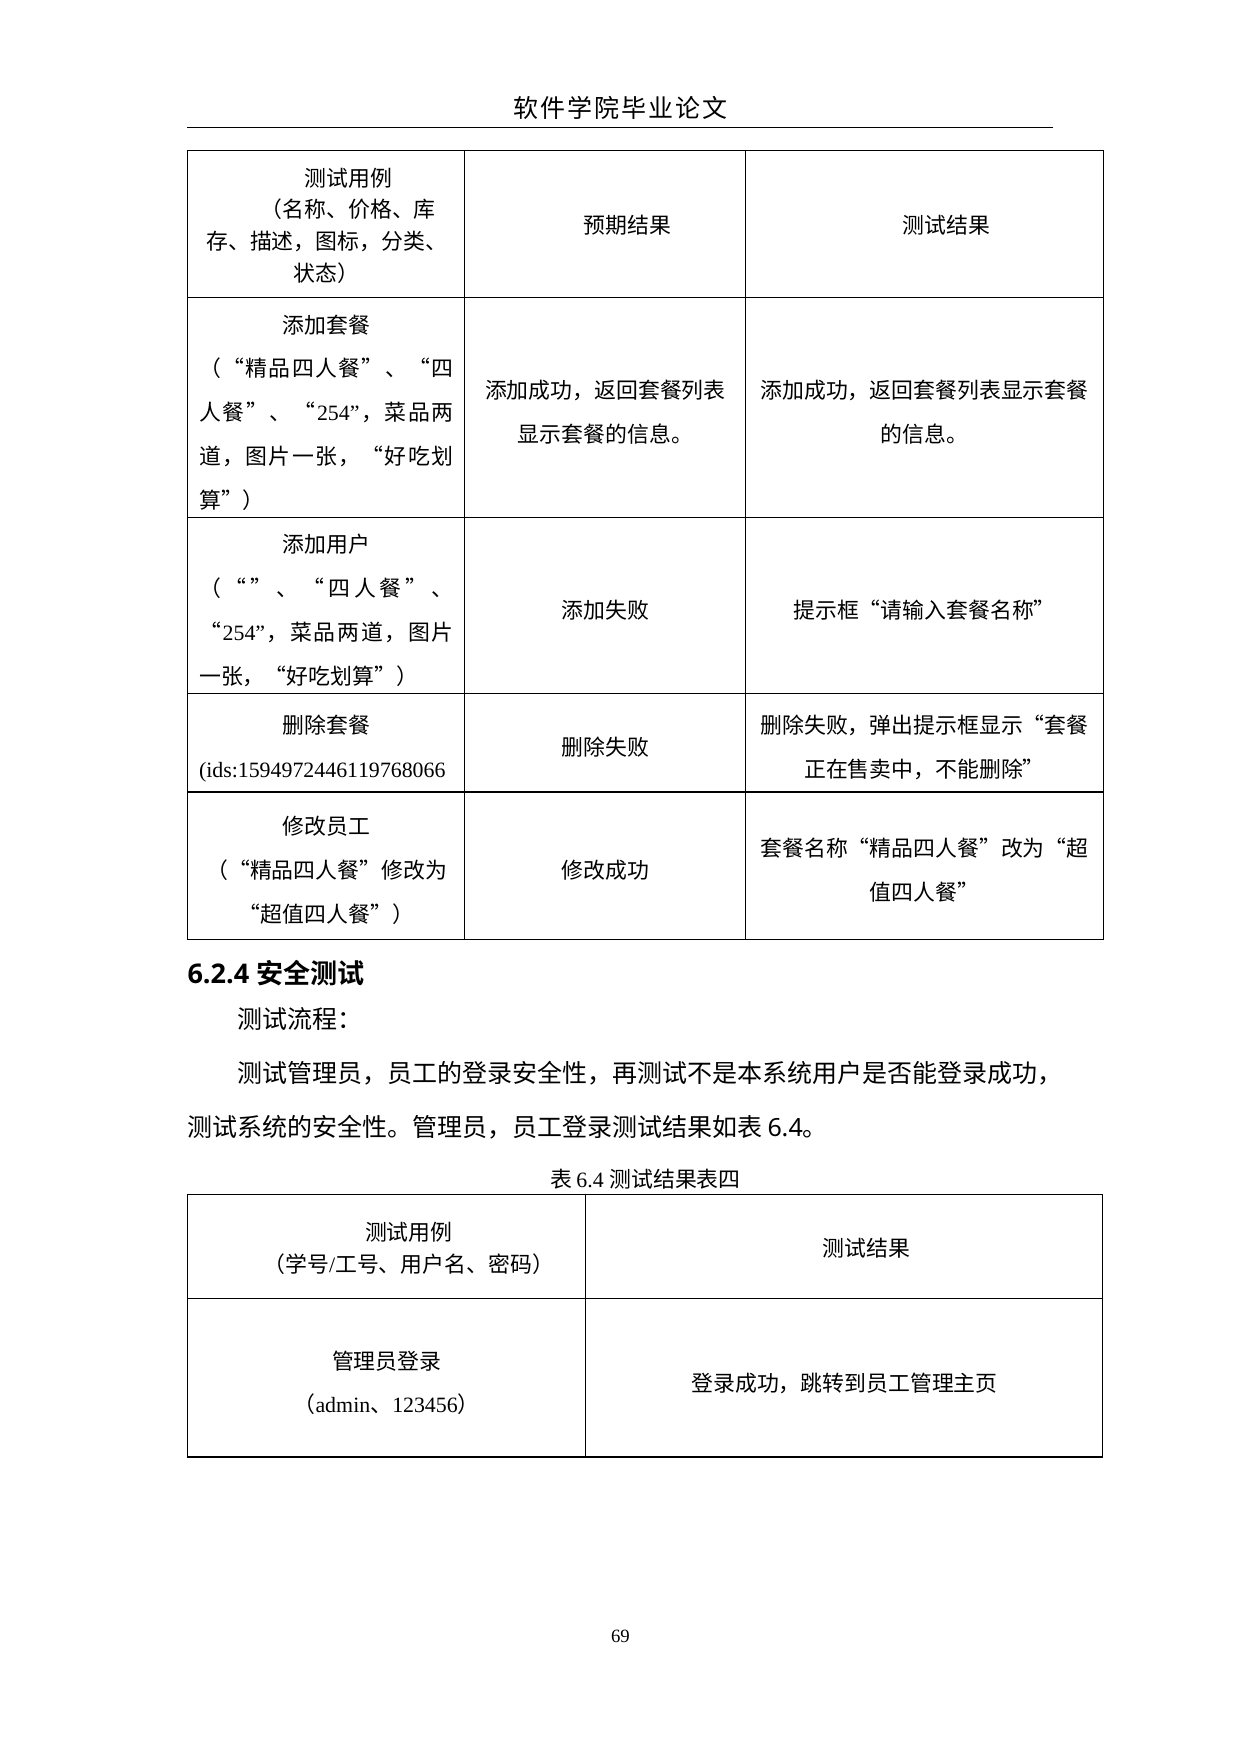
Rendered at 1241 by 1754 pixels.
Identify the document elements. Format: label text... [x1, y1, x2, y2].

table_header 测试结果 [746, 151, 1103, 297]
table_cell 添加套餐 （“精品四人餐”、“四人餐”、“254”，菜品两道，图片一张，“好吃划算”） [188, 298, 464, 517]
table_cell 修改员工 （“精品四人餐”修改为“超值四人餐”） [188, 793, 464, 938]
table_header 预期结果 [465, 151, 745, 297]
table_cell 修改成功 [465, 793, 745, 938]
table_cell 添加用户 （“”、“四人餐”、“254”，菜品两道，图片一张，“好吃划算”） [188, 518, 464, 693]
table_header 测试用例 （学号/工号、用户名、密码） [188, 1195, 585, 1298]
text 6.2.4 安全测试 [187, 952, 1053, 991]
table_cell 删除失败，弹出提示框显示“套餐正在售卖中，不能删除” [746, 694, 1103, 791]
table_cell 套餐名称“精品四人餐”改为“超值四人餐” [746, 793, 1103, 938]
table_cell 添加成功，返回套餐列表显示套餐的信息。 [465, 298, 745, 517]
table_cell 删除失败 [465, 694, 745, 791]
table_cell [188, 1299, 585, 1456]
text 测试流程： [187, 999, 1053, 1035]
text 测试管理员，员工的登录安全性，再测试不是本系统用户是否能登录成功，测试系统的安全性。管理员，员工登录测试结果如表6.4。 [187, 1053, 1053, 1144]
table_header 测试结果 [586, 1195, 1102, 1298]
text 表6.4 测试结果表四 [187, 1162, 1053, 1194]
table_cell 删除套餐 (ids:1594972446119768066 [188, 694, 464, 791]
table_cell 登录成功，跳转到员工管理主页 [586, 1299, 1102, 1456]
table_cell 提示框“请输入套餐名称” [746, 518, 1103, 693]
table_cell 添加成功，返回套餐列表显示套餐的信息。 [746, 298, 1103, 517]
table_cell 添加失败 [465, 518, 745, 693]
table_header 测试用例 （名称、价格、库存、描述，图标，分类、状态） [188, 151, 464, 297]
